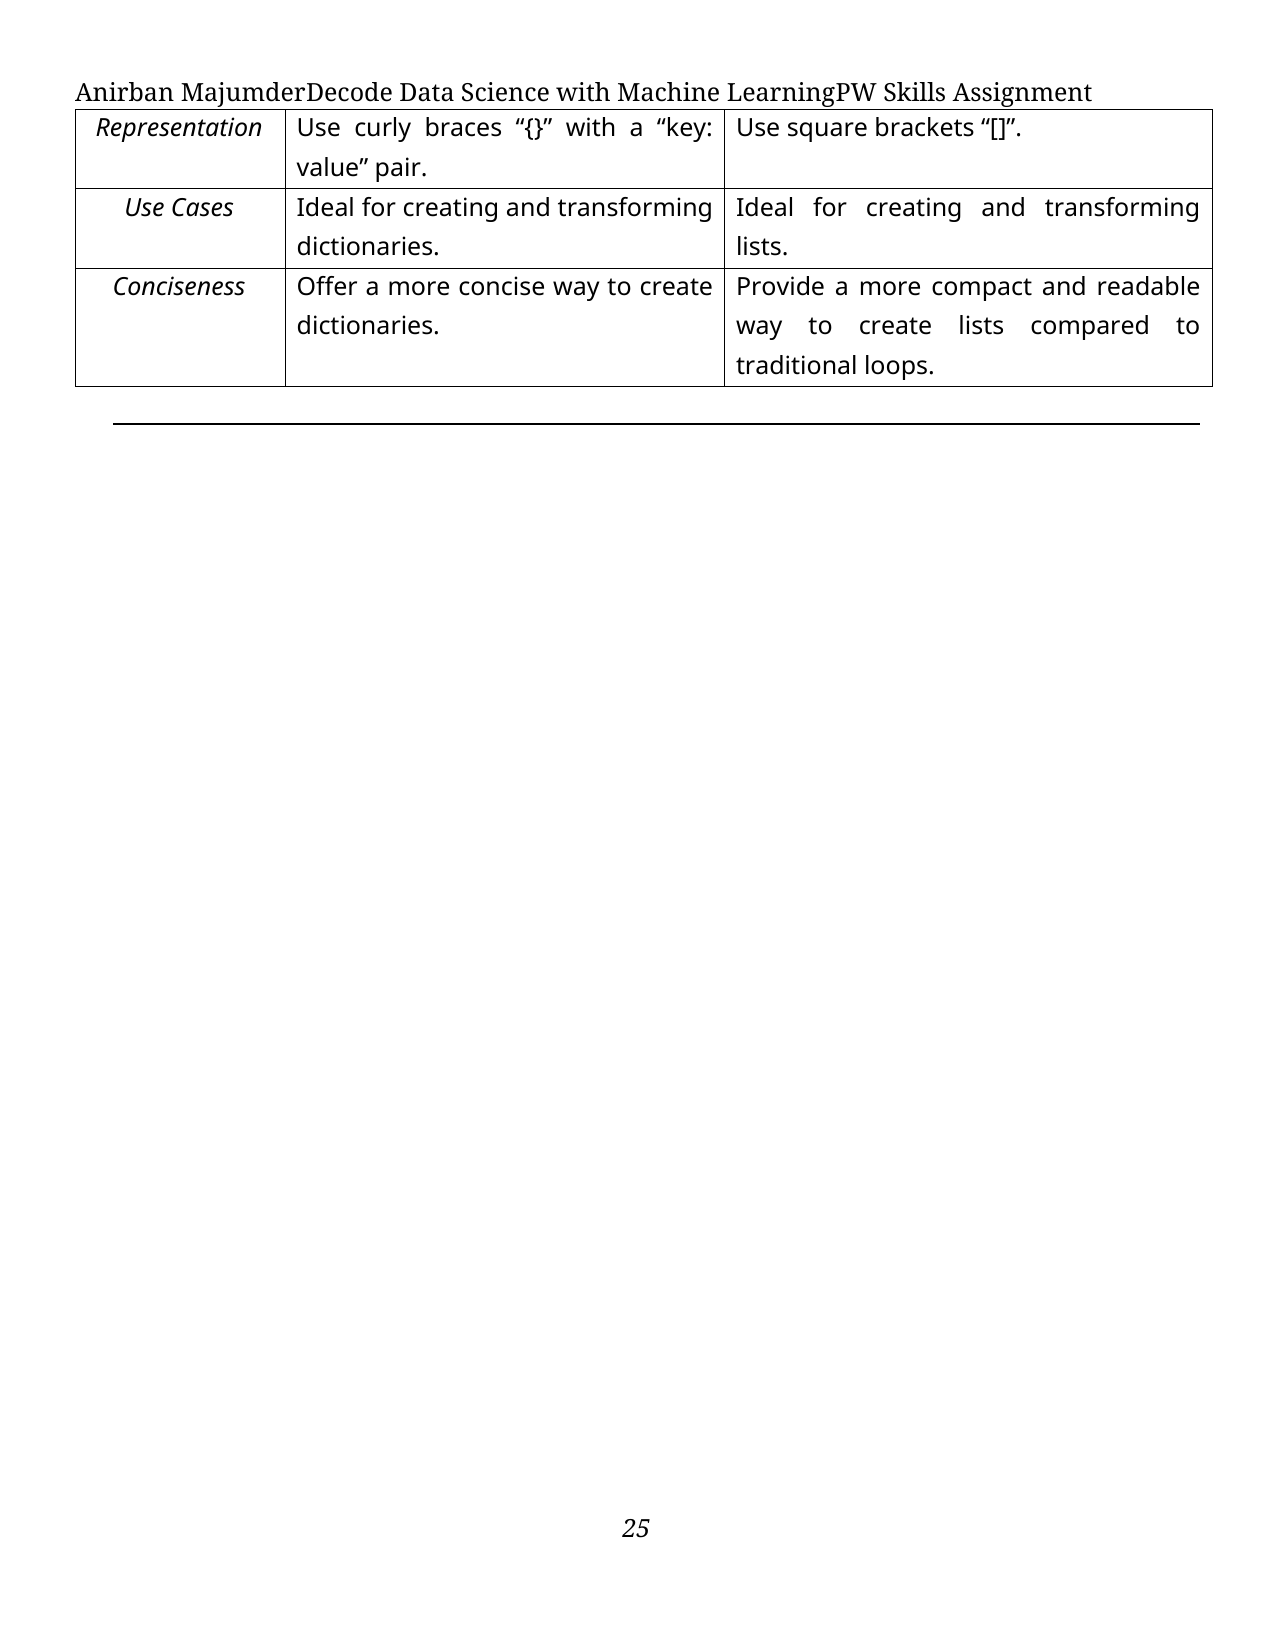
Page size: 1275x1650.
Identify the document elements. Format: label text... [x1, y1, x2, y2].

table_cell Use Cases [76, 189, 285, 267]
table_cell Ideal for creating and transforming lists. [725, 189, 1212, 267]
table_cell Conciseness [76, 269, 285, 386]
table_cell Representation [76, 110, 285, 188]
table_cell Use curly braces “{}” with a “key: value” pair. [286, 110, 724, 188]
table_cell Offer a more concise way to create dictionaries. [286, 269, 724, 386]
table_cell Ideal for creating and transforming dictionaries. [286, 189, 724, 267]
table_cell Provide a more compact and readable way to create lists compared to traditional loops. [725, 269, 1212, 386]
table_cell Use square brackets “[]”. [725, 110, 1212, 188]
